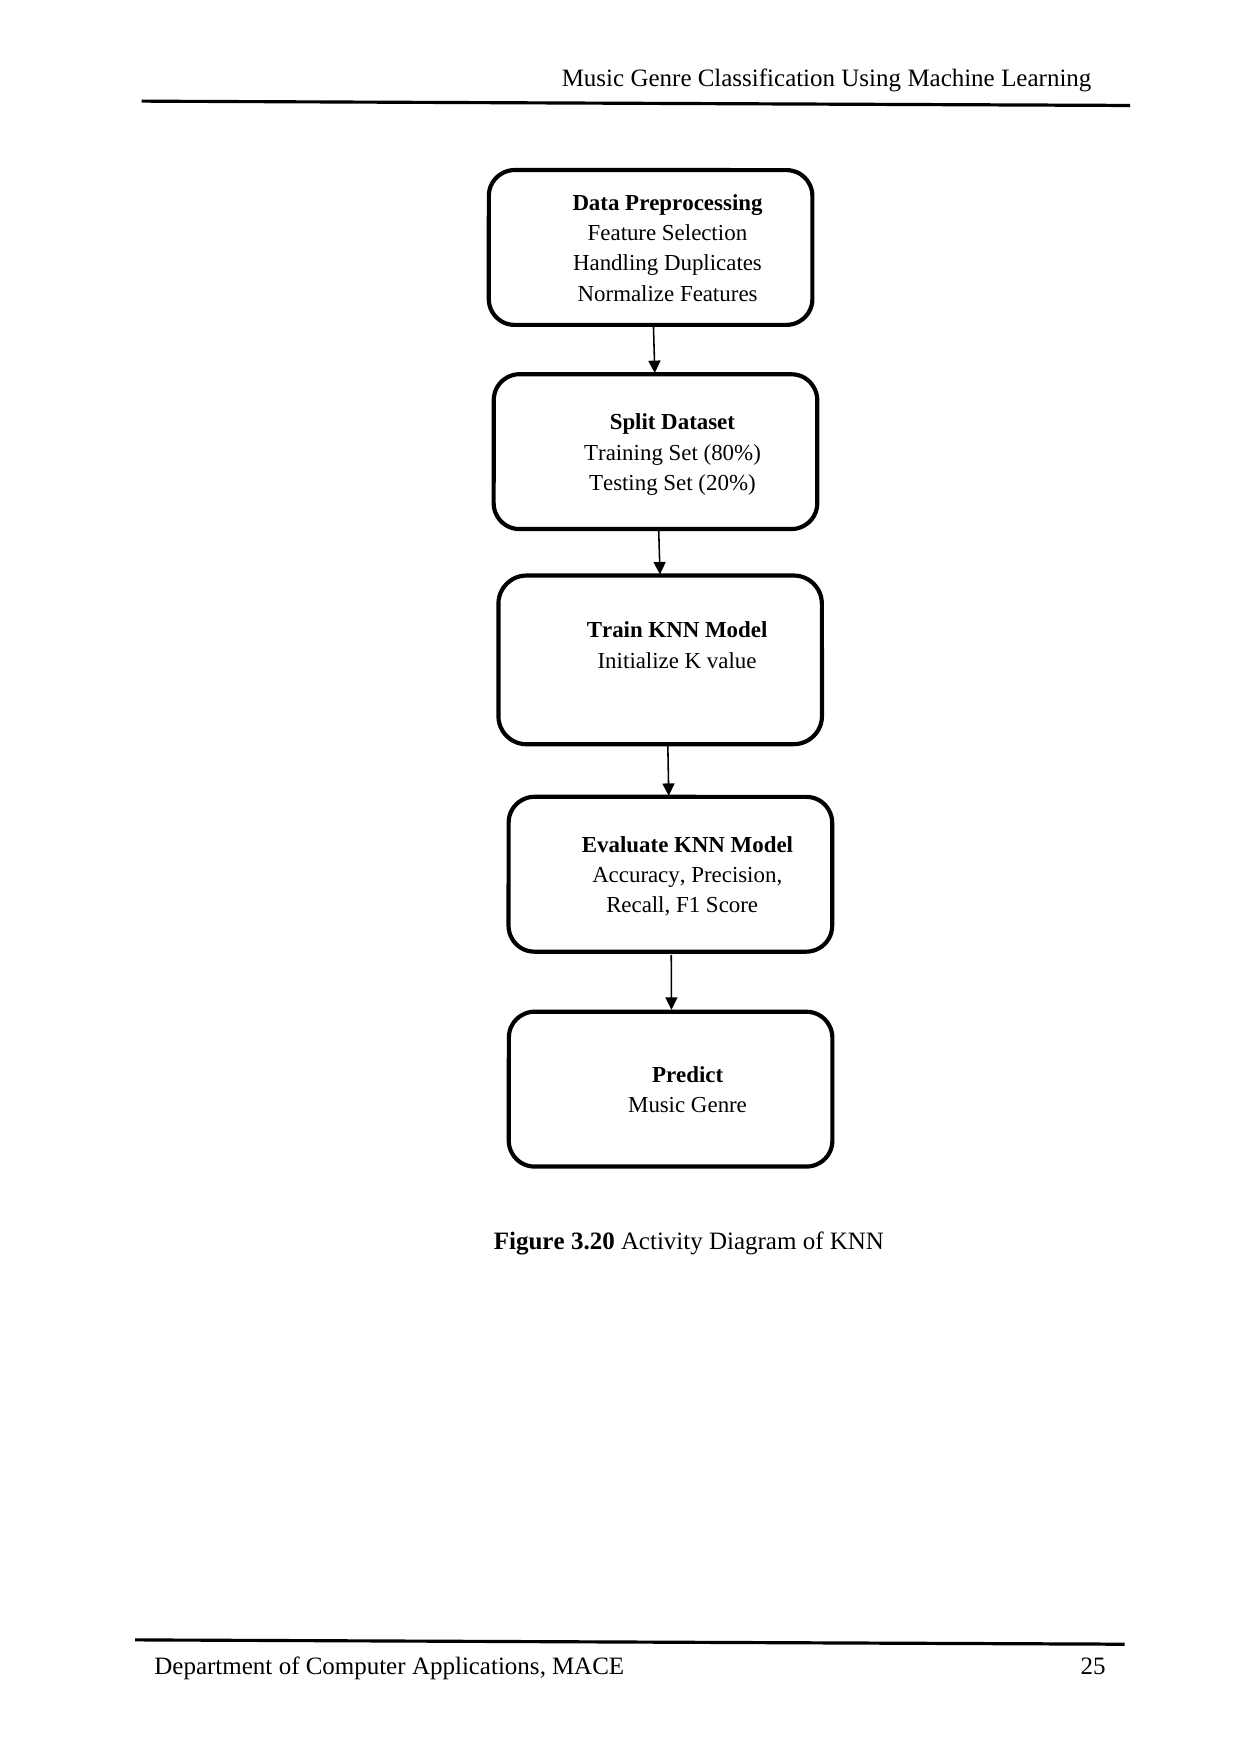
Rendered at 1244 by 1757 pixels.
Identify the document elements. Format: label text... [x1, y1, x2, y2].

text Figure 3.20 Activity Diagram of KNN [419, 1226, 1177, 1255]
